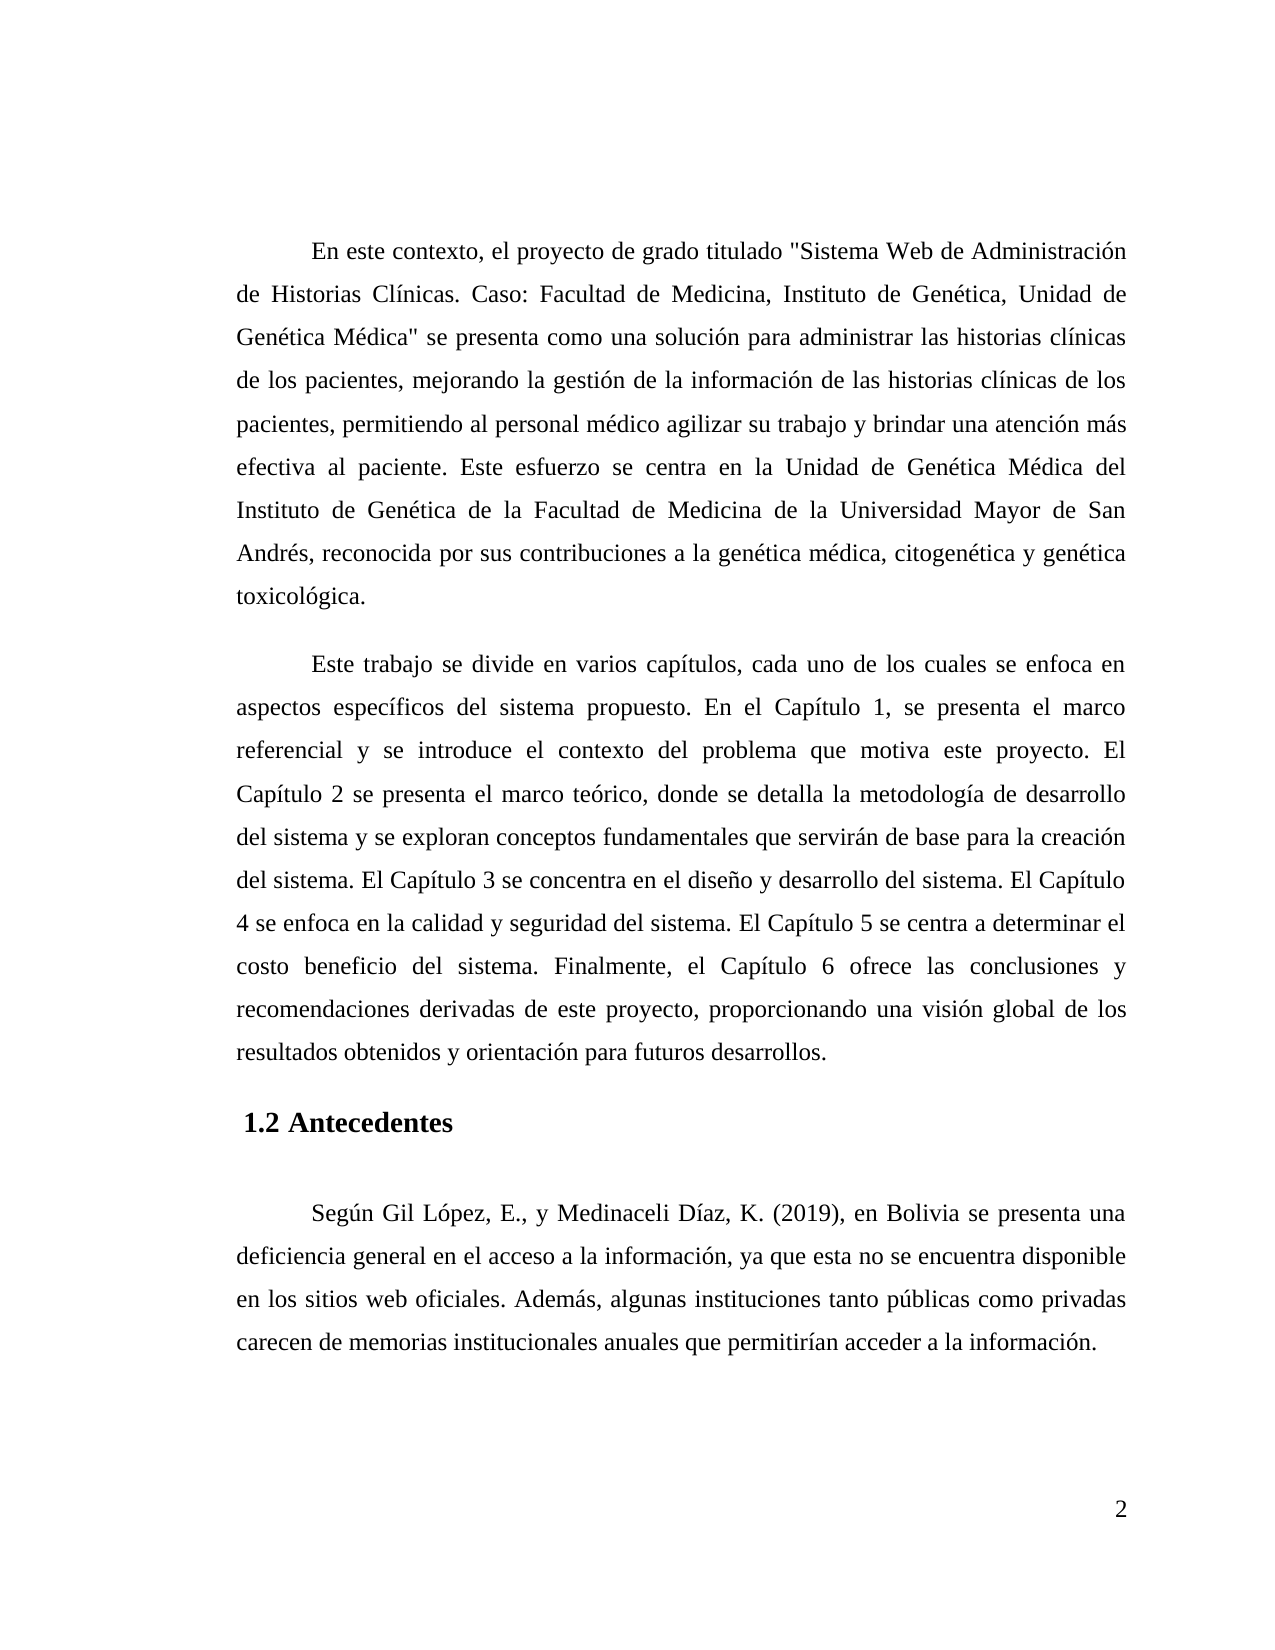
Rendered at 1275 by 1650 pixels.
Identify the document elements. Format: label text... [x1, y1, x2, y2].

text En este contexto, el proyecto de grado titulado "Sistema Web de Administración de Historias Clínicas. Caso: Facultad de Medicina, Instituto de Genética, Unidad de Genética Médica" se presenta como una solución para administrar las historias clínicas de los pacientes, mejorando la gestión de la información de las historias clínicas de los pacientes, permitiendo al personal médico agilizar su trabajo y brindar una atención más efectiva al paciente. Este esfuerzo se centra en la Unidad de Genética Médica del Instituto de Genética de la Facultad de Medicina de la Universidad Mayor de San Andrés, reconocida por sus contribuciones a la genética médica, citogenética y genética toxicológica. [236, 236, 1127, 610]
text Según Gil López, E., y Medinaceli Díaz, K. (2019), en Bolivia se presenta una deficiencia general en el acceso a la información, ya que esta no se encuentra disponible en los sitios web oficiales. Además, algunas instituciones tanto públicas como privadas carecen de memorias institucionales anuales que permitirían acceder a la información. [236, 1198, 1127, 1356]
subtitle Antecedentes [243, 1106, 1127, 1139]
text Este trabajo se divide en varios capítulos, cada uno de los cuales se enfoca en aspectos específicos del sistema propuesto. En el Capítulo 1, se presenta el marco referencial y se introduce el contexto del problema que motiva este proyecto. El Capítulo 2 se presenta el marco teórico, donde se detalla la metodología de desarrollo del sistema y se exploran conceptos fundamentales que servirán de base para la creación del sistema. El Capítulo 3 se concentra en el diseño y desarrollo del sistema. El Capítulo 4 se enfoca en la calidad y seguridad del sistema. El Capítulo 5 se centra a determinar el costo beneficio del sistema. Finalmente, el Capítulo 6 ofrece las conclusiones y recomendaciones derivadas de este proyecto, proporcionando una visión global de los resultados obtenidos y orientación para futuros desarrollos. [236, 649, 1127, 1066]
